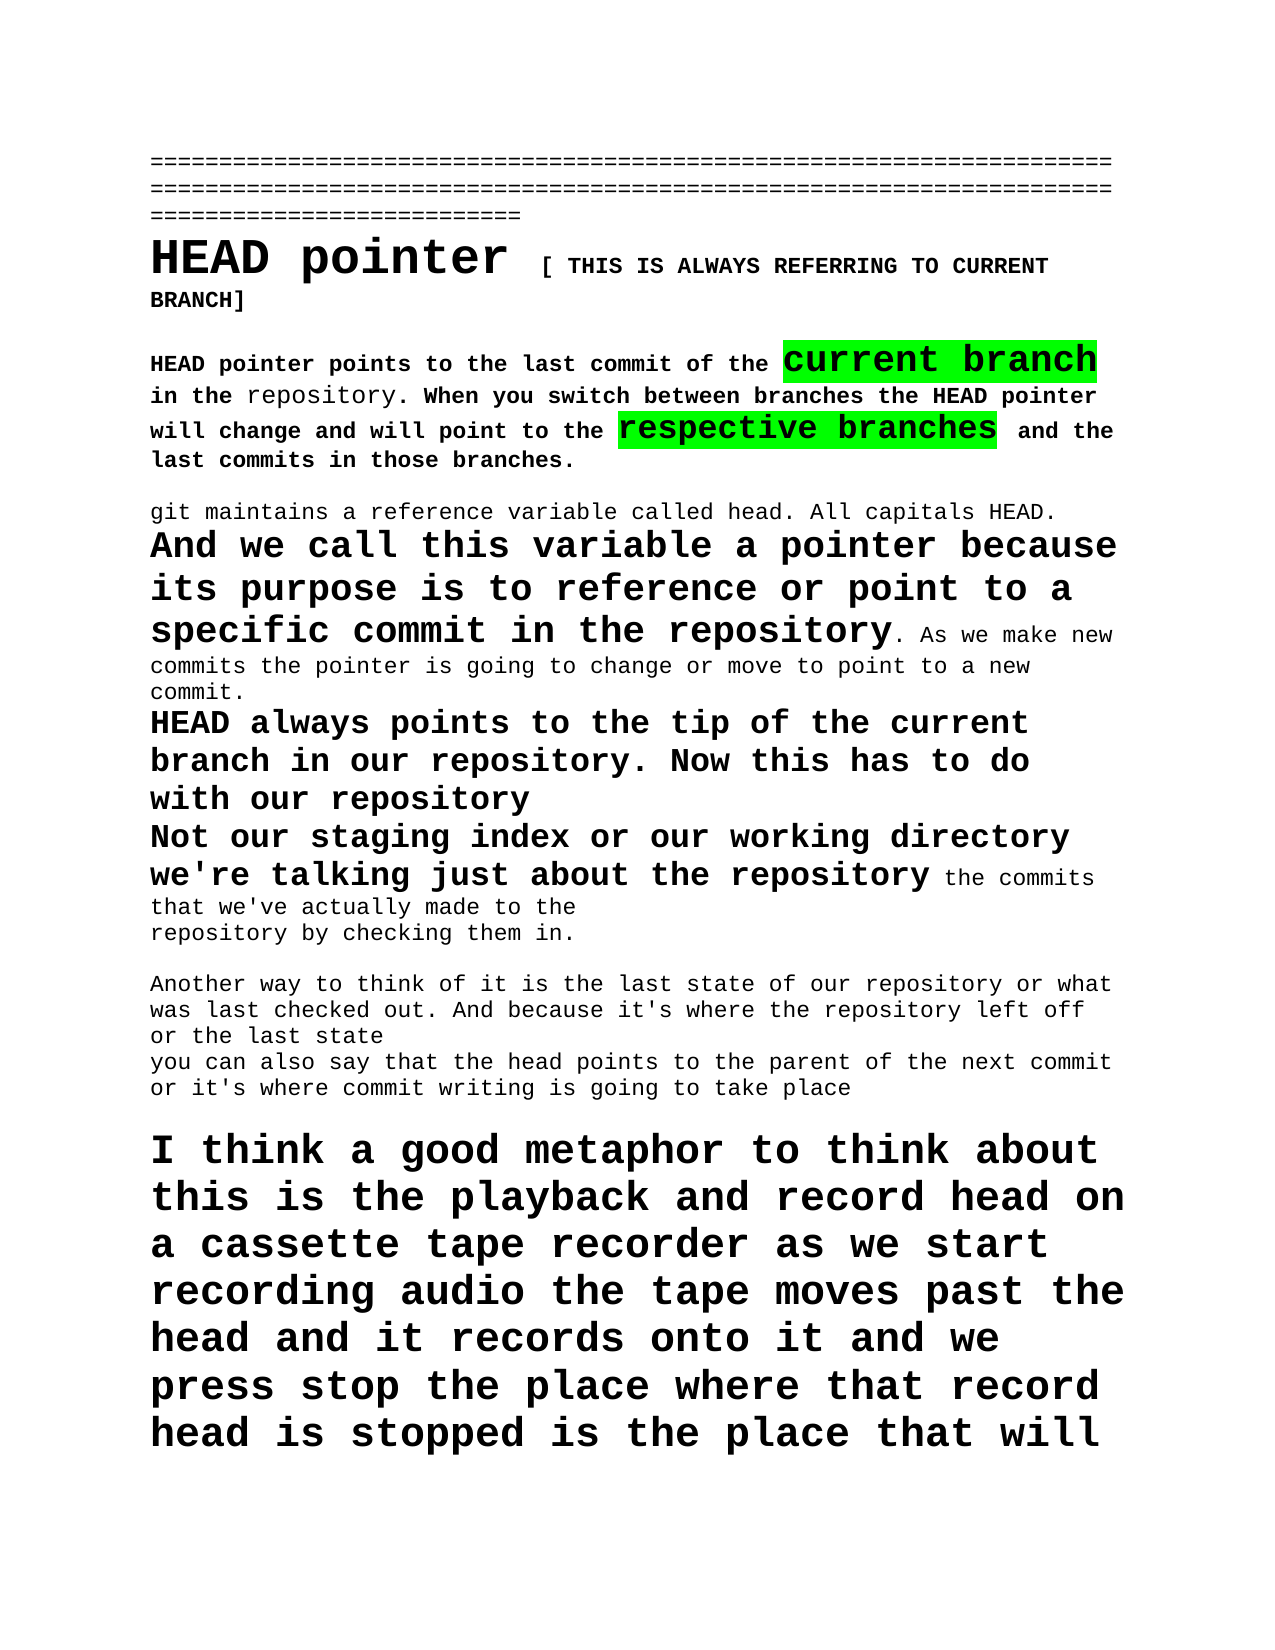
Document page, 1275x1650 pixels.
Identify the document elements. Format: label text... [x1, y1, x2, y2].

text ======================================================================================================================================================================= [150, 150, 1125, 230]
text And we call this variable a pointer because its purpose is to reference or point to a specific commit in the repository. As we make new commits the pointer is going to change or move to point to a new commit. [150, 527, 1125, 706]
text HEAD always points to the tip of the current branch in our repository. Now this has to do with our repository [150, 706, 1125, 819]
text repository by checking them in. [150, 921, 1125, 947]
text Not our staging index or our working directory we're talking just about the repository the commits that we've actually made to the [150, 819, 1125, 921]
text you can also say that the head points to the parent of the next commit or it's where commit writing is going to take place [150, 1051, 1125, 1102]
text HEAD pointer points to the last commit of the current branch in the repository. When you switch between branches the HEAD pointer will change and will point to the respective branches and the last commits in those branches. [150, 340, 1125, 475]
text git maintains a reference variable called head. All capitals HEAD. [150, 501, 1125, 527]
text HEAD pointer [ THIS IS ALWAYS REFERRING TO CURRENT BRANCH] [150, 232, 1125, 314]
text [150, 1128, 1125, 1459]
text Another way to think of it is the last state of our repository or what was last checked out. And because it's where the repository left off or the last state [150, 973, 1125, 1051]
